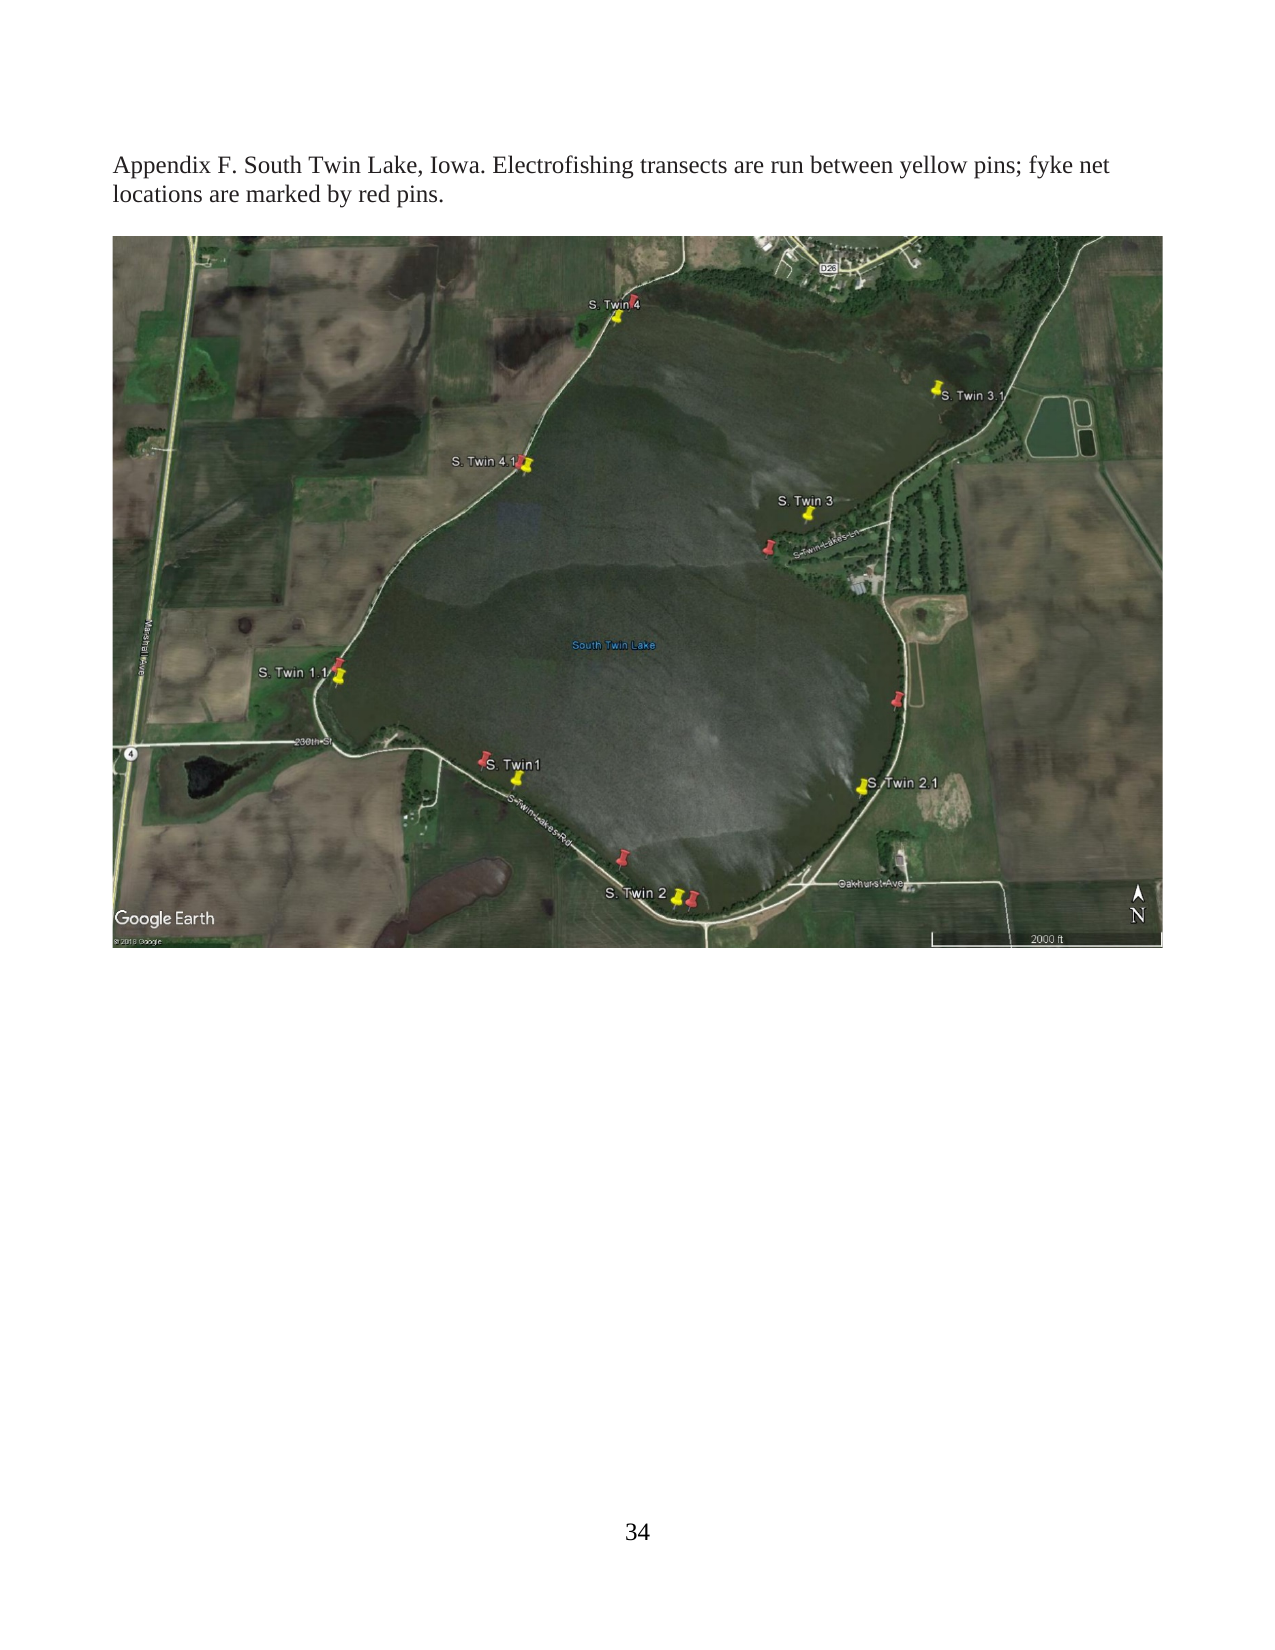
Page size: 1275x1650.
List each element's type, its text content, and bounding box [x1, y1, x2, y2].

picture [112, 236, 1163, 948]
text Appendix F. South Twin Lake, Iowa. Electrofishing transects are run between yellow pins; fyke net locations are marked by red pins. [112, 150, 1162, 207]
